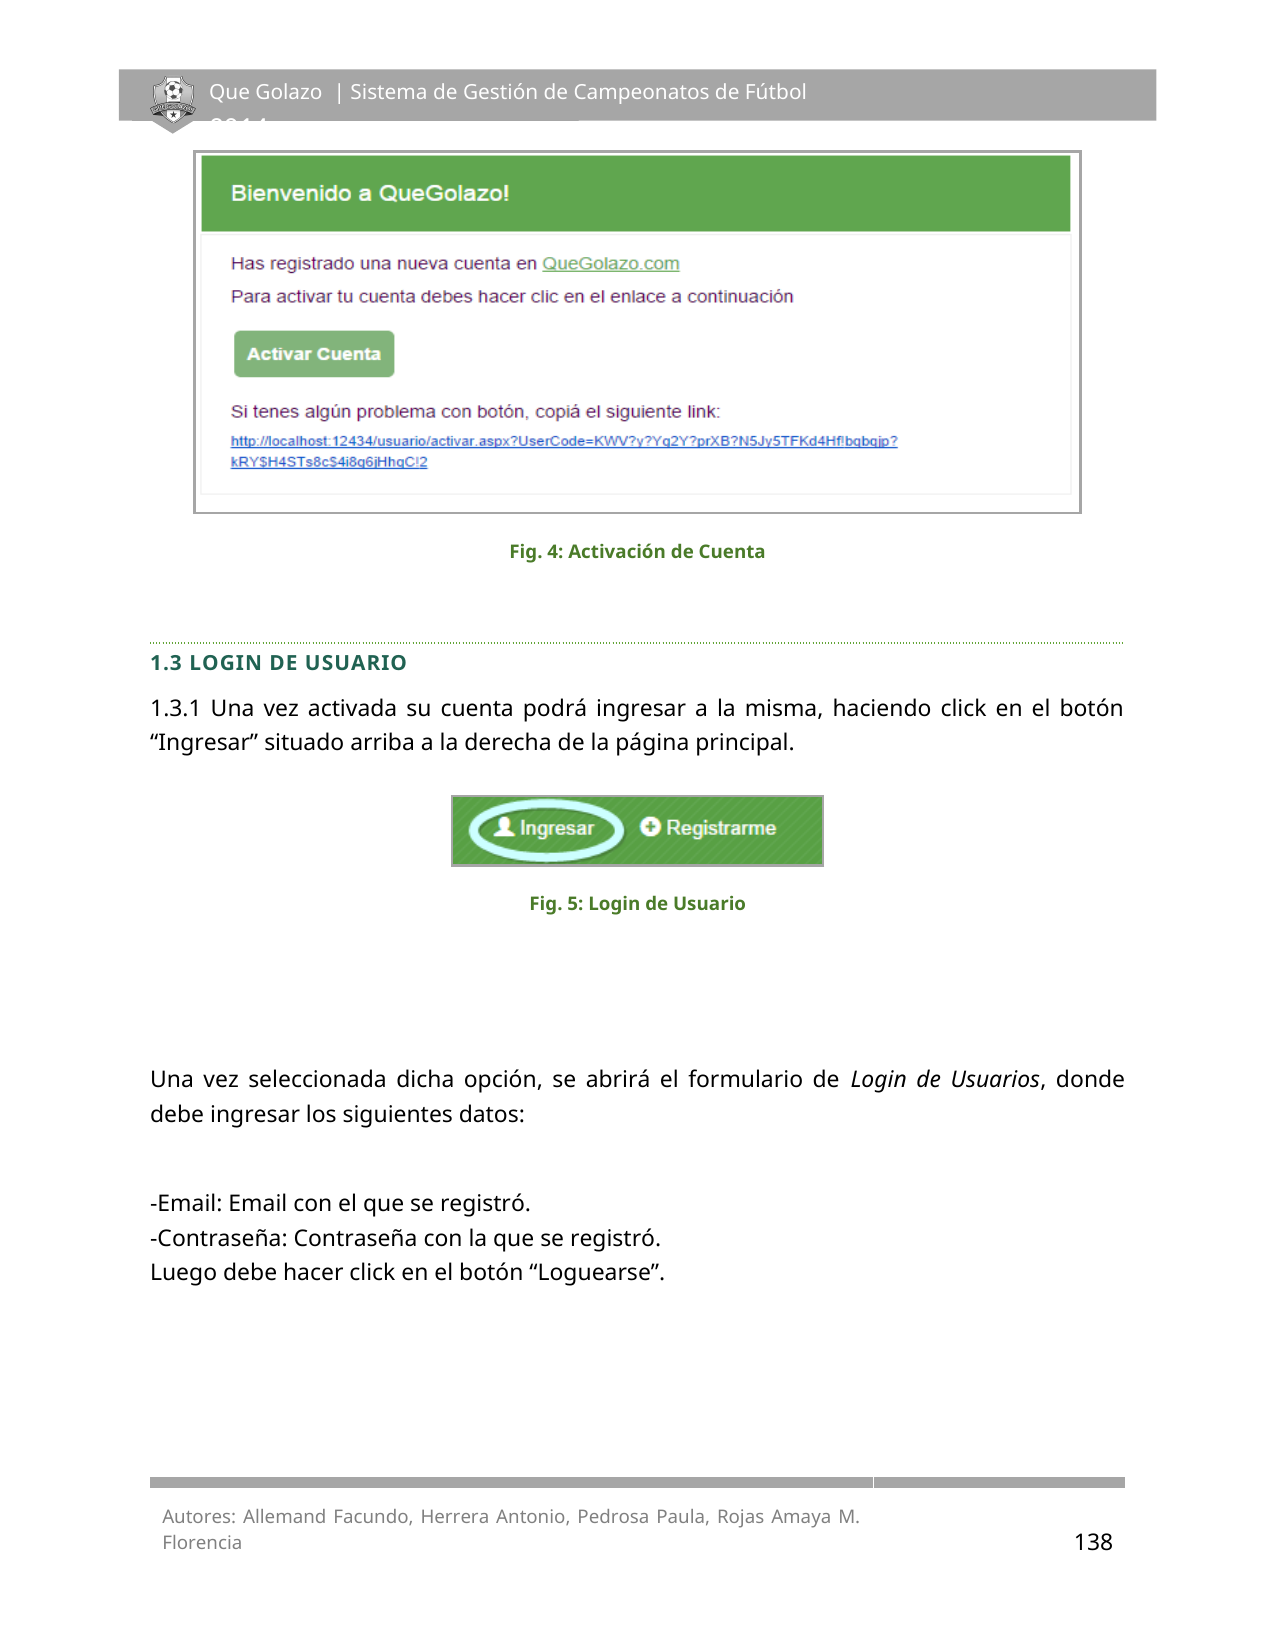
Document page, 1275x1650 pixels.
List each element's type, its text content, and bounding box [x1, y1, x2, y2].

picture [196, 153, 1079, 512]
list -Email: Email con el que se registró. [150, 1187, 1125, 1218]
subtitle 1.3 Login de Usuario [150, 642, 1125, 676]
list Luego debe hacer click en el botón “Loguearse”. [150, 1256, 1125, 1287]
list -Contraseña: Contraseña con la que se registró. [150, 1222, 1125, 1253]
text Una vez seleccionada dicha opción, se abrirá el formulario de Login de Usuarios, donde debe ingresar los siguientes datos: [150, 1063, 1125, 1129]
text Fig. 5: Login de Usuario [150, 891, 1125, 916]
list 1.3.1 Una vez activada su cuenta podrá ingresar a la misma, haciendo click en el botón “Ingresar” situado arriba a la derecha de la página principal. [150, 692, 1125, 757]
picture [453, 797, 822, 864]
text Fig. 4: Activación de Cuenta [150, 538, 1125, 563]
